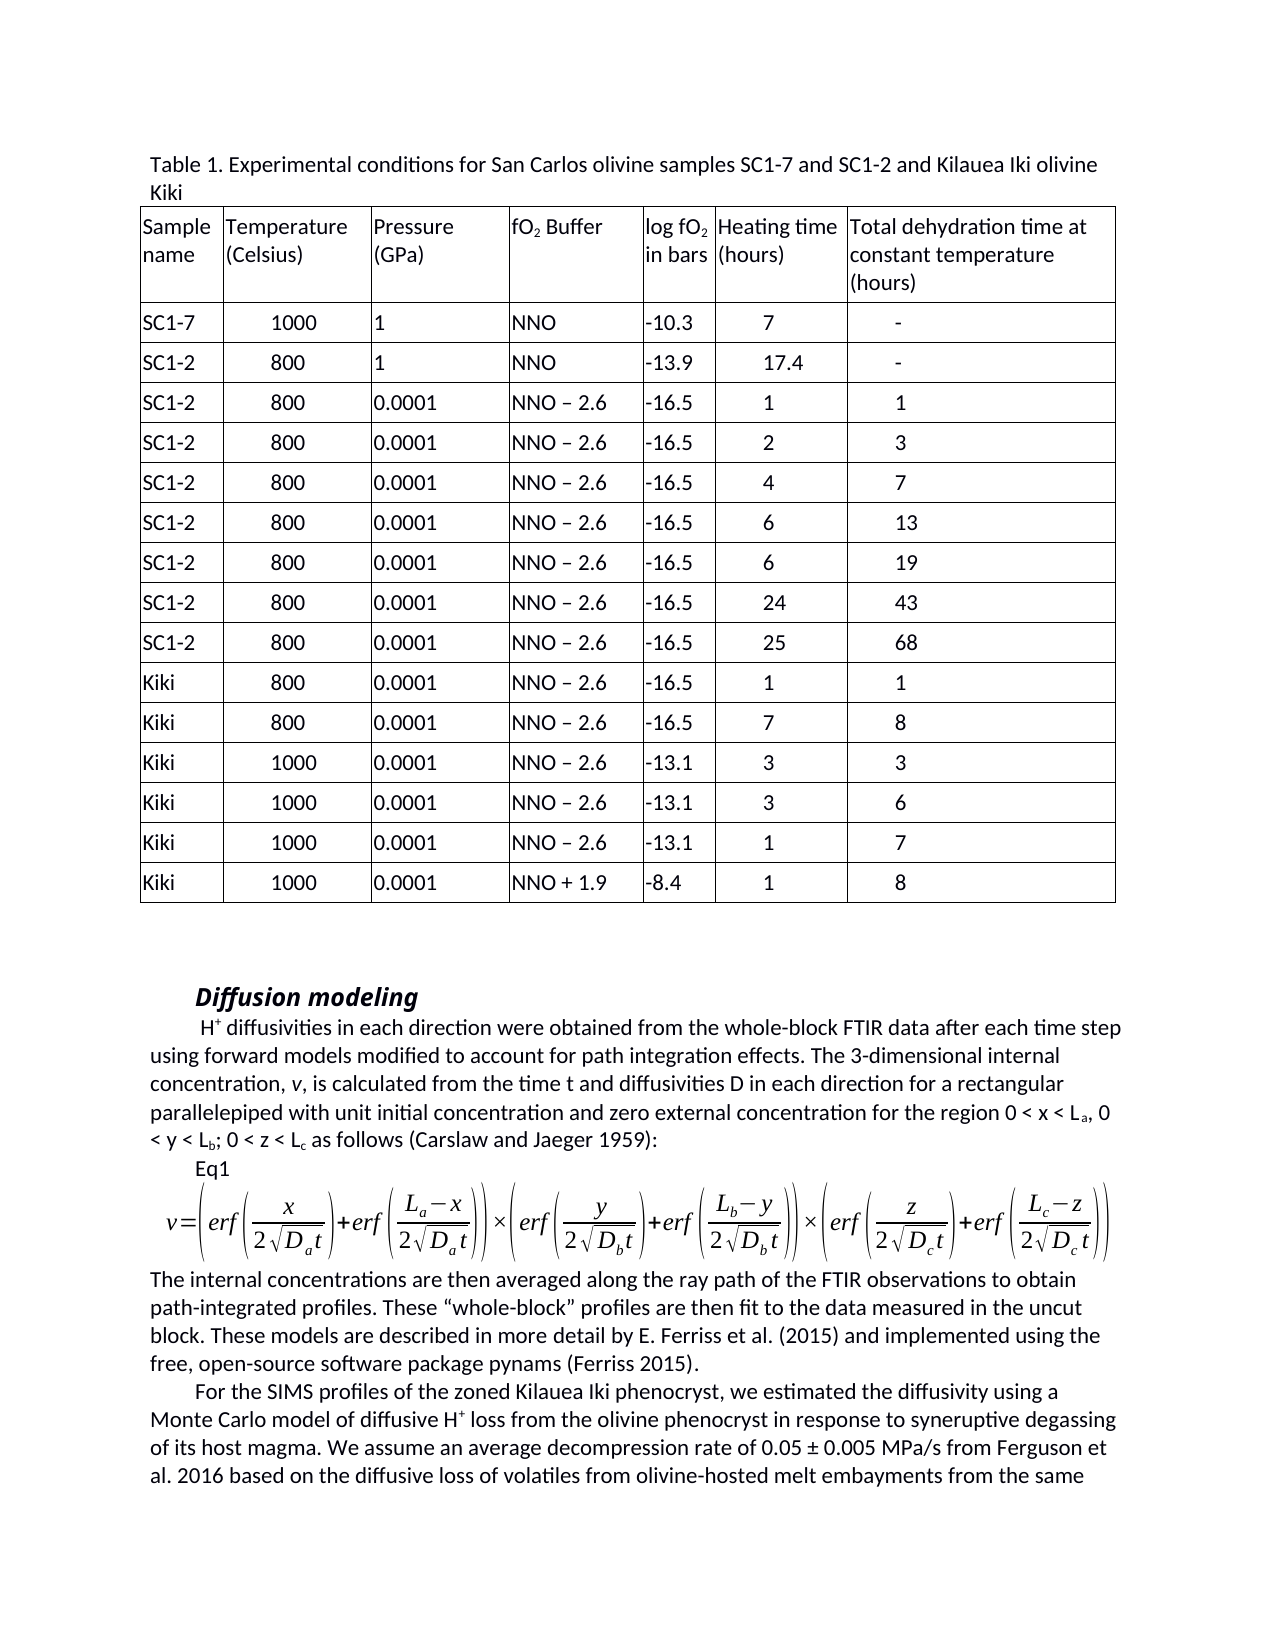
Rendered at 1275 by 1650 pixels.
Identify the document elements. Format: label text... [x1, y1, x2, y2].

table_cell SC1-2 [141, 583, 223, 622]
table_cell 1 [716, 383, 847, 422]
table_cell 800 [224, 503, 371, 542]
table_cell 43 [848, 583, 1115, 622]
table_cell 68 [848, 623, 1115, 662]
table_cell 0.0001 [372, 703, 509, 742]
table_cell NNO – 2.6 [510, 703, 643, 742]
table_cell 7 [848, 463, 1115, 502]
table_cell -16.5 [644, 703, 715, 742]
table_cell SC1-2 [141, 463, 223, 502]
table_cell NNO – 2.6 [510, 463, 643, 502]
table_cell 1000 [224, 823, 371, 862]
table_cell NNO – 2.6 [510, 743, 643, 782]
table_cell 800 [224, 543, 371, 582]
table_cell 1000 [224, 783, 371, 822]
table_cell 3 [716, 743, 847, 782]
table_cell 1 [372, 343, 509, 382]
table_cell -16.5 [644, 423, 715, 462]
table_cell -16.5 [644, 463, 715, 502]
table_cell 6 [716, 503, 847, 542]
table_cell 0.0001 [372, 783, 509, 822]
table_cell 1 [848, 663, 1115, 702]
table_cell -16.5 [644, 583, 715, 622]
table_cell -10.3 [644, 303, 715, 342]
table_cell 3 [848, 743, 1115, 782]
table_cell SC1-2 [141, 623, 223, 662]
table_cell 0.0001 [372, 543, 509, 582]
table_header Sample name [141, 207, 223, 302]
table_cell NNO – 2.6 [510, 423, 643, 462]
table_cell -13.1 [644, 783, 715, 822]
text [150, 1377, 1125, 1489]
table_cell 800 [224, 583, 371, 622]
table_cell SC1-2 [141, 423, 223, 462]
table_header Pressure (GPa) [372, 207, 509, 302]
table_cell Kiki [141, 783, 223, 822]
table_cell NNO [510, 303, 643, 342]
table_cell NNO + 1.9 [510, 863, 643, 902]
table_cell -13.9 [644, 343, 715, 382]
table_cell 0.0001 [372, 383, 509, 422]
table_cell 7 [848, 823, 1115, 862]
table_cell 1 [848, 383, 1115, 422]
table_cell 3 [848, 423, 1115, 462]
subtitle Diffusion modeling [195, 979, 1125, 1013]
table_cell 0.0001 [372, 583, 509, 622]
table_cell 8 [848, 703, 1115, 742]
table_cell 8 [848, 863, 1115, 902]
table_cell 3 [716, 783, 847, 822]
table_cell 19 [848, 543, 1115, 582]
table_cell 0.0001 [372, 503, 509, 542]
table_cell SC1-2 [141, 503, 223, 542]
table_cell 7 [716, 303, 847, 342]
table_cell 800 [224, 663, 371, 702]
table_cell 0.0001 [372, 663, 509, 702]
table_cell NNO – 2.6 [510, 383, 643, 422]
table_cell 7 [716, 703, 847, 742]
table_cell Kiki [141, 863, 223, 902]
table_cell 800 [224, 423, 371, 462]
table_cell SC1-7 [141, 303, 223, 342]
table_cell NNO – 2.6 [510, 783, 643, 822]
table_cell -16.5 [644, 543, 715, 582]
table_header log fO2 in bars [644, 207, 715, 302]
text The internal concentrations are then averaged along the ray path of the FTIR observations to obtain path-integrated profiles. These “whole-block” profiles are then fit to the data measured in the uncut block. These models are described in more detail by E. Ferriss et al. (2015) and implemented using the free, open-source software package pynams (Ferriss 2015). [150, 1265, 1125, 1377]
table_header Total dehydration time at constant temperature (hours) [848, 207, 1115, 302]
table_cell NNO [510, 343, 643, 382]
table_cell NNO – 2.6 [510, 503, 643, 542]
table_cell SC1-2 [141, 543, 223, 582]
table_cell 1 [372, 303, 509, 342]
table_cell 0.0001 [372, 463, 509, 502]
table_cell SC1-2 [141, 383, 223, 422]
table_cell 800 [224, 383, 371, 422]
table_cell 6 [848, 783, 1115, 822]
text Table 1. Experimental conditions for San Carlos olivine samples SC1-7 and SC1-2 and Kilauea Iki olivine Kiki [150, 150, 1125, 206]
table_cell SC1-2 [141, 343, 223, 382]
table_cell NNO – 2.6 [510, 823, 643, 862]
table_cell -13.1 [644, 823, 715, 862]
table_header Temperature (Celsius) [224, 207, 371, 302]
table_cell 0.0001 [372, 423, 509, 462]
table_cell 4 [716, 463, 847, 502]
table_cell -16.5 [644, 503, 715, 542]
table_cell 1 [716, 823, 847, 862]
table_cell -16.5 [644, 383, 715, 422]
table_cell Kiki [141, 703, 223, 742]
table_cell -16.5 [644, 623, 715, 662]
table_cell 0.0001 [372, 623, 509, 662]
table_cell 800 [224, 463, 371, 502]
table_header Heating time (hours) [716, 207, 847, 302]
table_cell 0.0001 [372, 863, 509, 902]
table_cell 17.4 [716, 343, 847, 382]
table_cell 0.0001 [372, 823, 509, 862]
table_cell 24 [716, 583, 847, 622]
table_cell 1000 [224, 303, 371, 342]
table_cell 800 [224, 623, 371, 662]
table_cell 1 [716, 863, 847, 902]
table_cell Kiki [141, 663, 223, 702]
table_cell NNO – 2.6 [510, 583, 643, 622]
table_cell -8.4 [644, 863, 715, 902]
table_cell 25 [716, 623, 847, 662]
table_cell -16.5 [644, 663, 715, 702]
table_cell - [848, 303, 1115, 342]
table_cell 0.0001 [372, 743, 509, 782]
table_cell 1000 [224, 743, 371, 782]
table_cell 1000 [224, 863, 371, 902]
table_cell 13 [848, 503, 1115, 542]
table_cell Kiki [141, 823, 223, 862]
table_cell 800 [224, 703, 371, 742]
table_header fO2 Buffer [510, 207, 643, 302]
table_cell - [848, 343, 1115, 382]
table_cell 800 [224, 343, 371, 382]
text H+ diffusivities in each direction were obtained from the whole-block FTIR data after each time step using forward models modified to account for path integration effects. The 3-dimensional internal concentration, v, is calculated from the time t and diffusivities D in each direction for a rectangular parallelepiped with unit initial concentration and zero external concentration for the region 0 < x < La, 0 < y < Lb; 0 < z < Lc as follows (Carslaw and Jaeger 1959): [150, 1013, 1125, 1154]
text Eq1 [150, 1154, 1125, 1182]
table_cell NNO – 2.6 [510, 623, 643, 662]
table_cell NNO – 2.6 [510, 663, 643, 702]
table_cell 6 [716, 543, 847, 582]
table_cell NNO – 2.6 [510, 543, 643, 582]
table_cell 1 [716, 663, 847, 702]
table_cell Kiki [141, 743, 223, 782]
table_cell 2 [716, 423, 847, 462]
table_cell -13.1 [644, 743, 715, 782]
